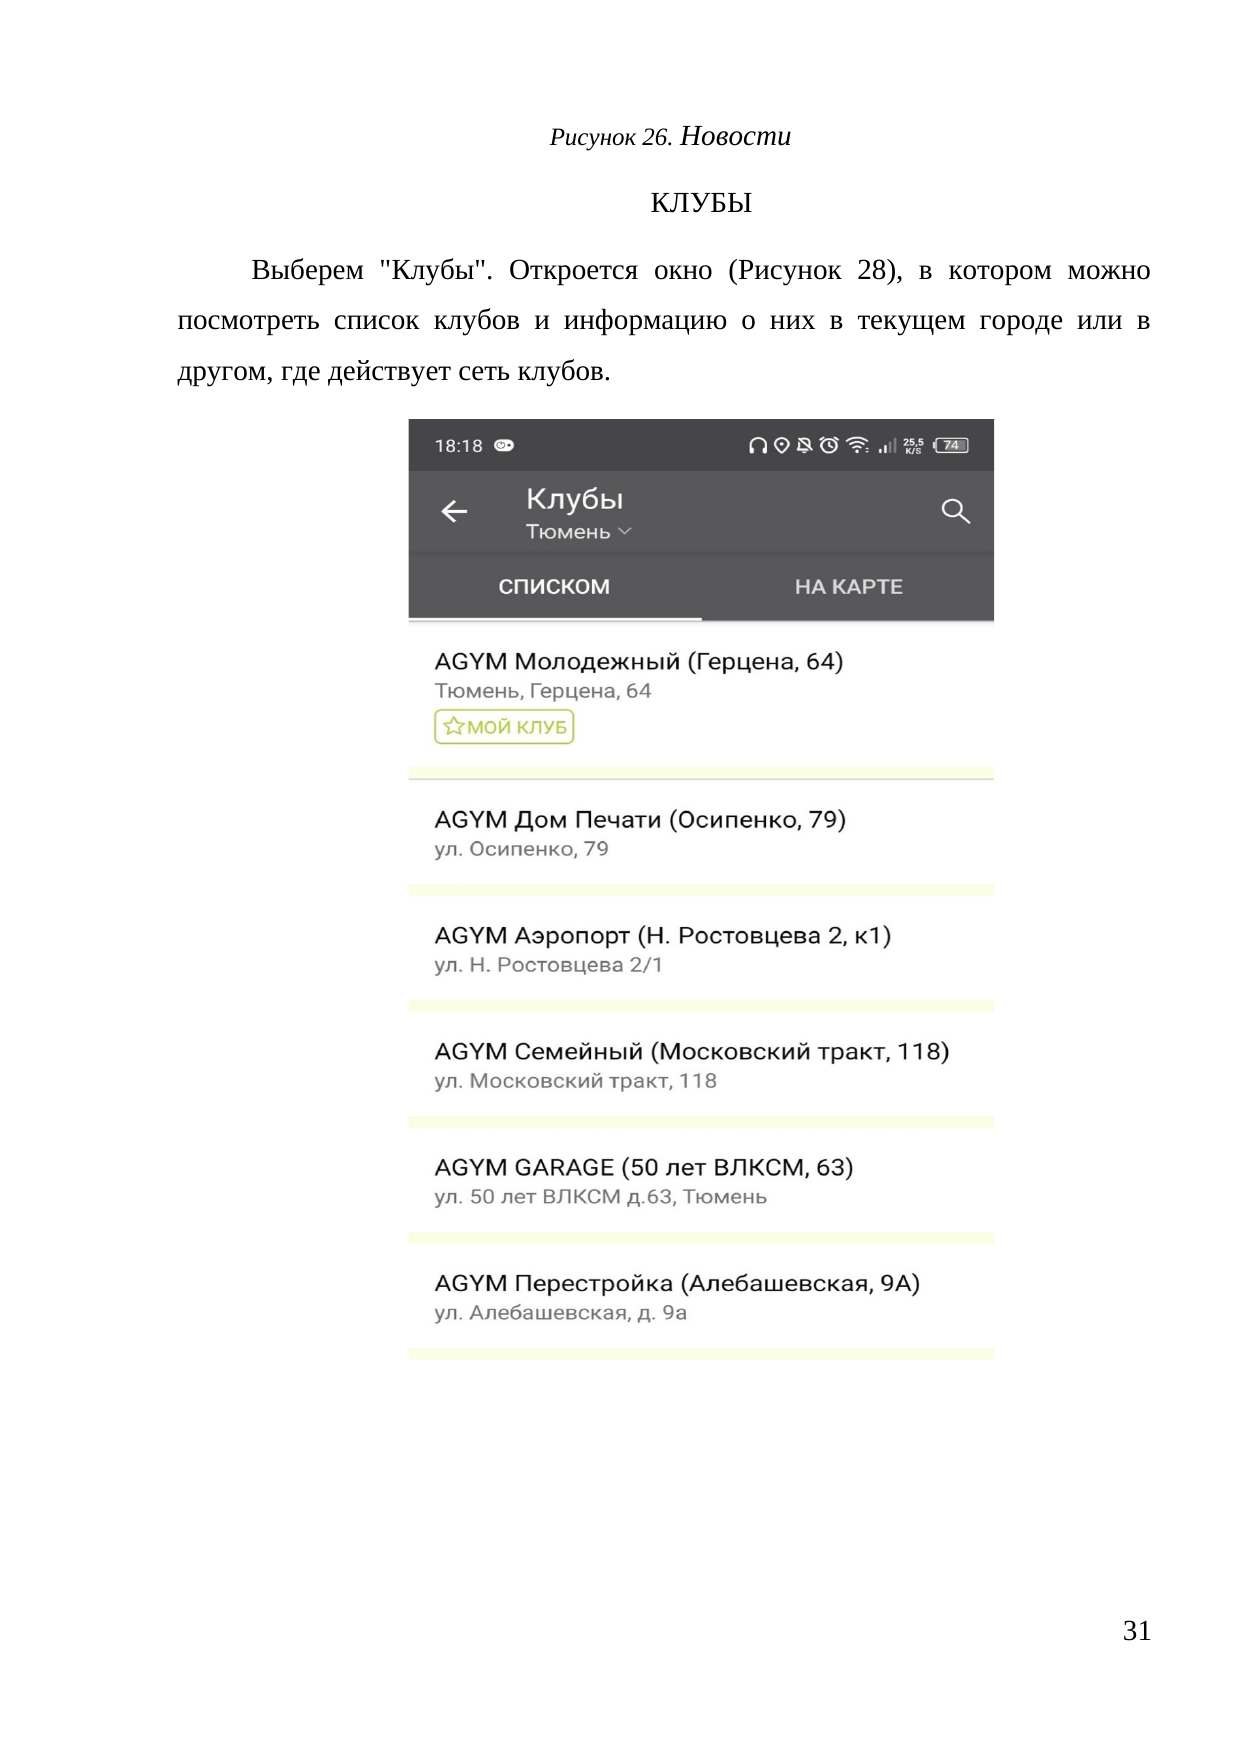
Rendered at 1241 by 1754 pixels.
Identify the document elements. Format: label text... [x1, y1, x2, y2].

picture [408, 419, 995, 1597]
text Рисунок 26. Новости [59, 118, 1152, 152]
text Выберем "Клубы". Откроется окно (Рисунок 28), в котором можно посмотреть список клубов и информацию о них в текущем городе или в другом, где действует сеть клубов. [177, 252, 1152, 386]
text КЛУБЫ [177, 185, 1152, 219]
